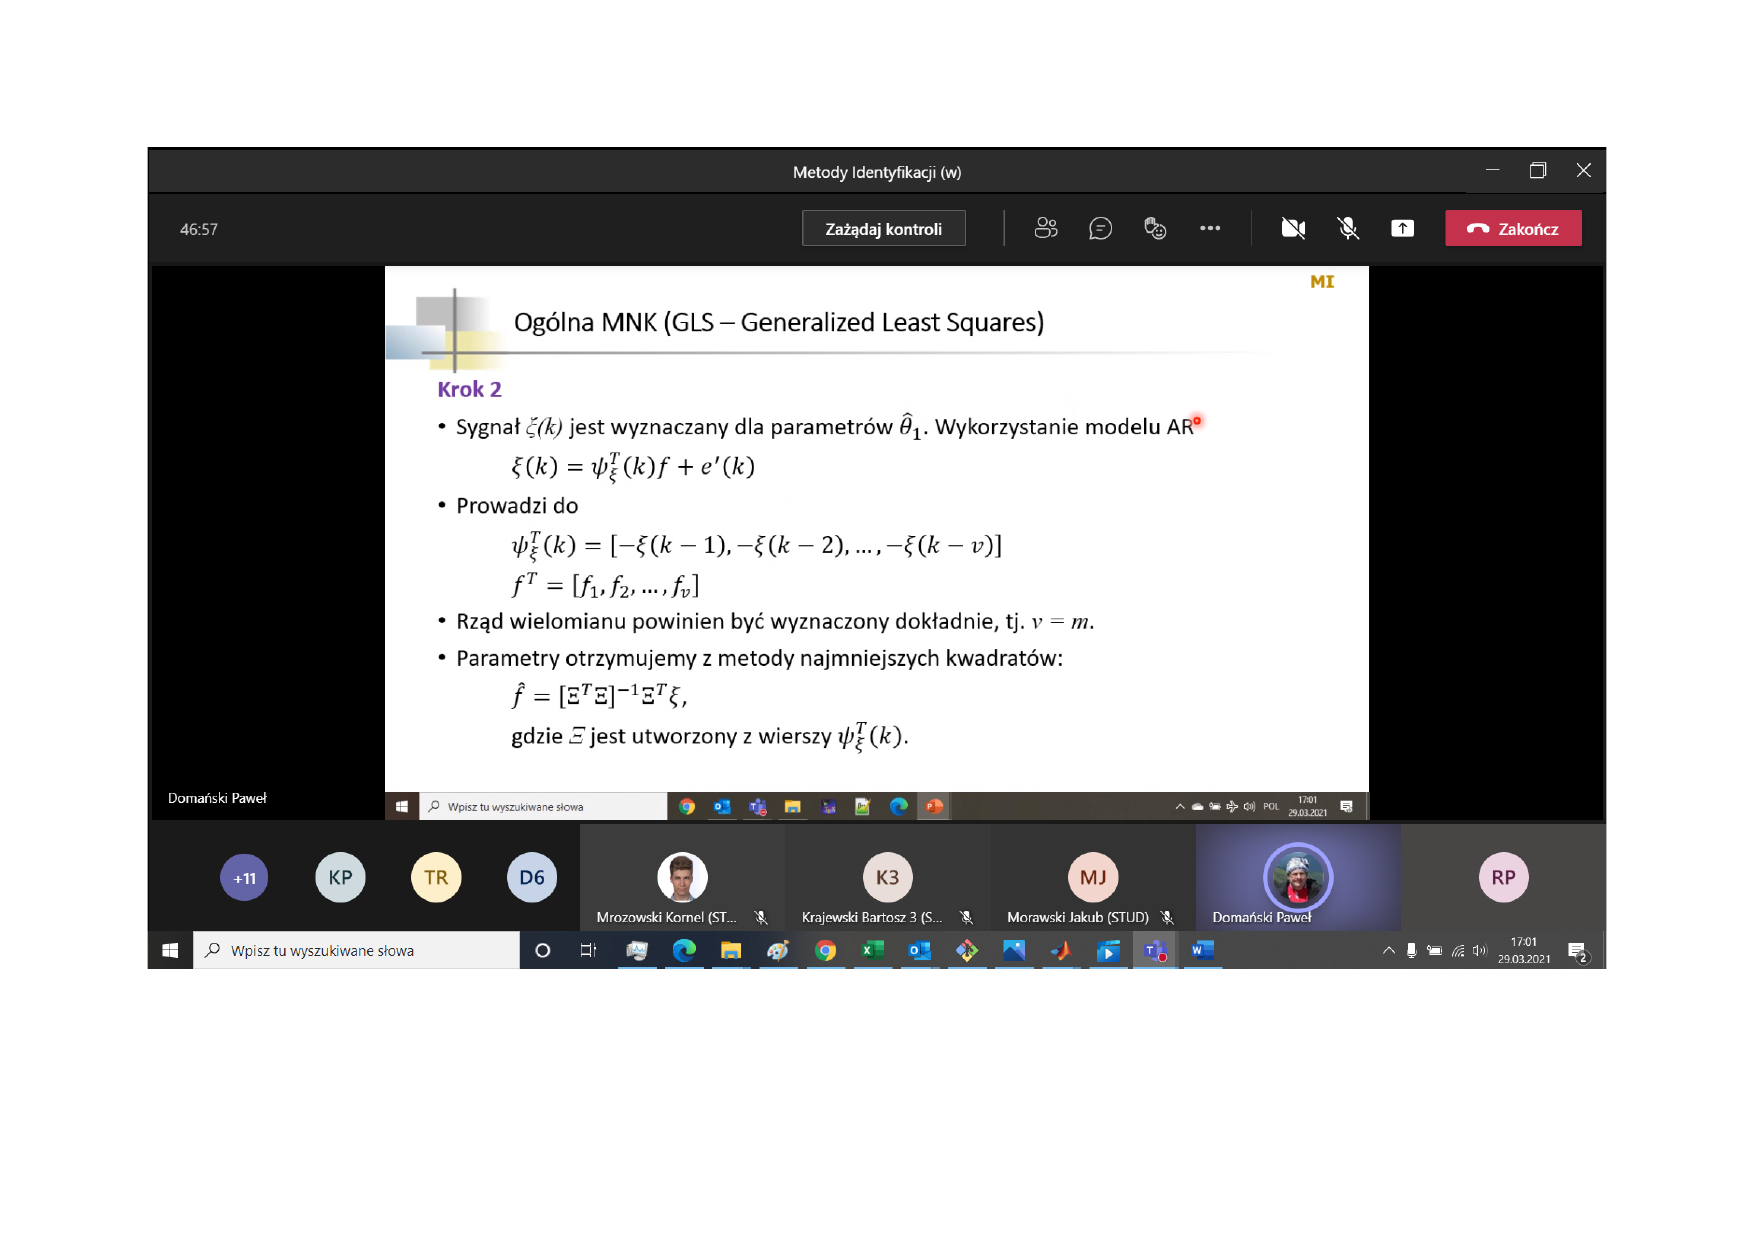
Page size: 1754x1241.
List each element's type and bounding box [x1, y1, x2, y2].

picture [147, 147, 1607, 969]
